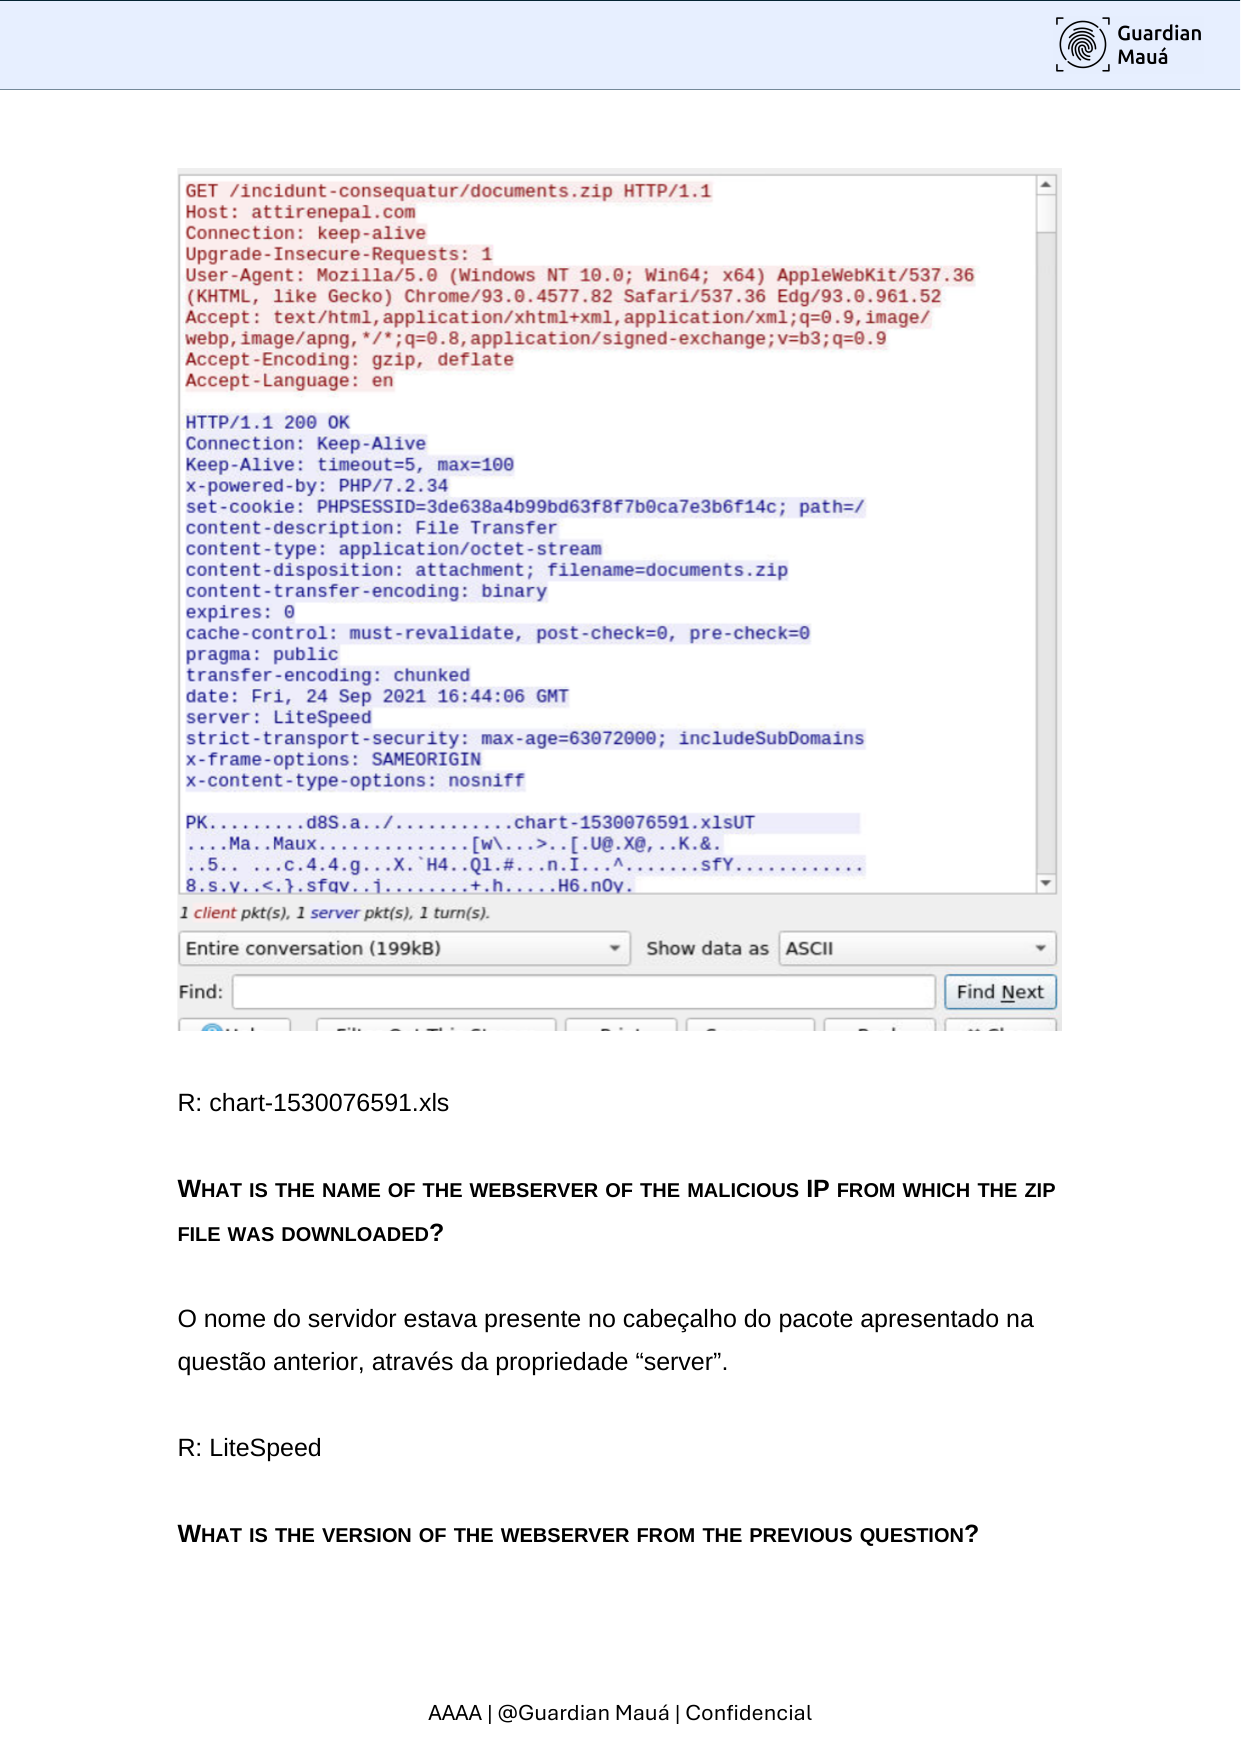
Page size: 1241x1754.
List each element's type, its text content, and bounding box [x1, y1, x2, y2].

text R: chart-1530076591.xls [177, 1088, 1063, 1117]
text R: LiteSpeed [177, 1433, 1063, 1462]
text What is the name of the webserver of the malicious IP from which the zip file was downloaded? [177, 1174, 1063, 1246]
picture [177, 168, 1063, 1031]
text What is the version of the webserver from the previous question? [177, 1519, 1063, 1548]
picture [0, 2, 1241, 90]
text O nome do servidor estava presente no cabeçalho do pacote apresentado na questão anterior, através da propriedade “server”. [177, 1304, 1063, 1376]
